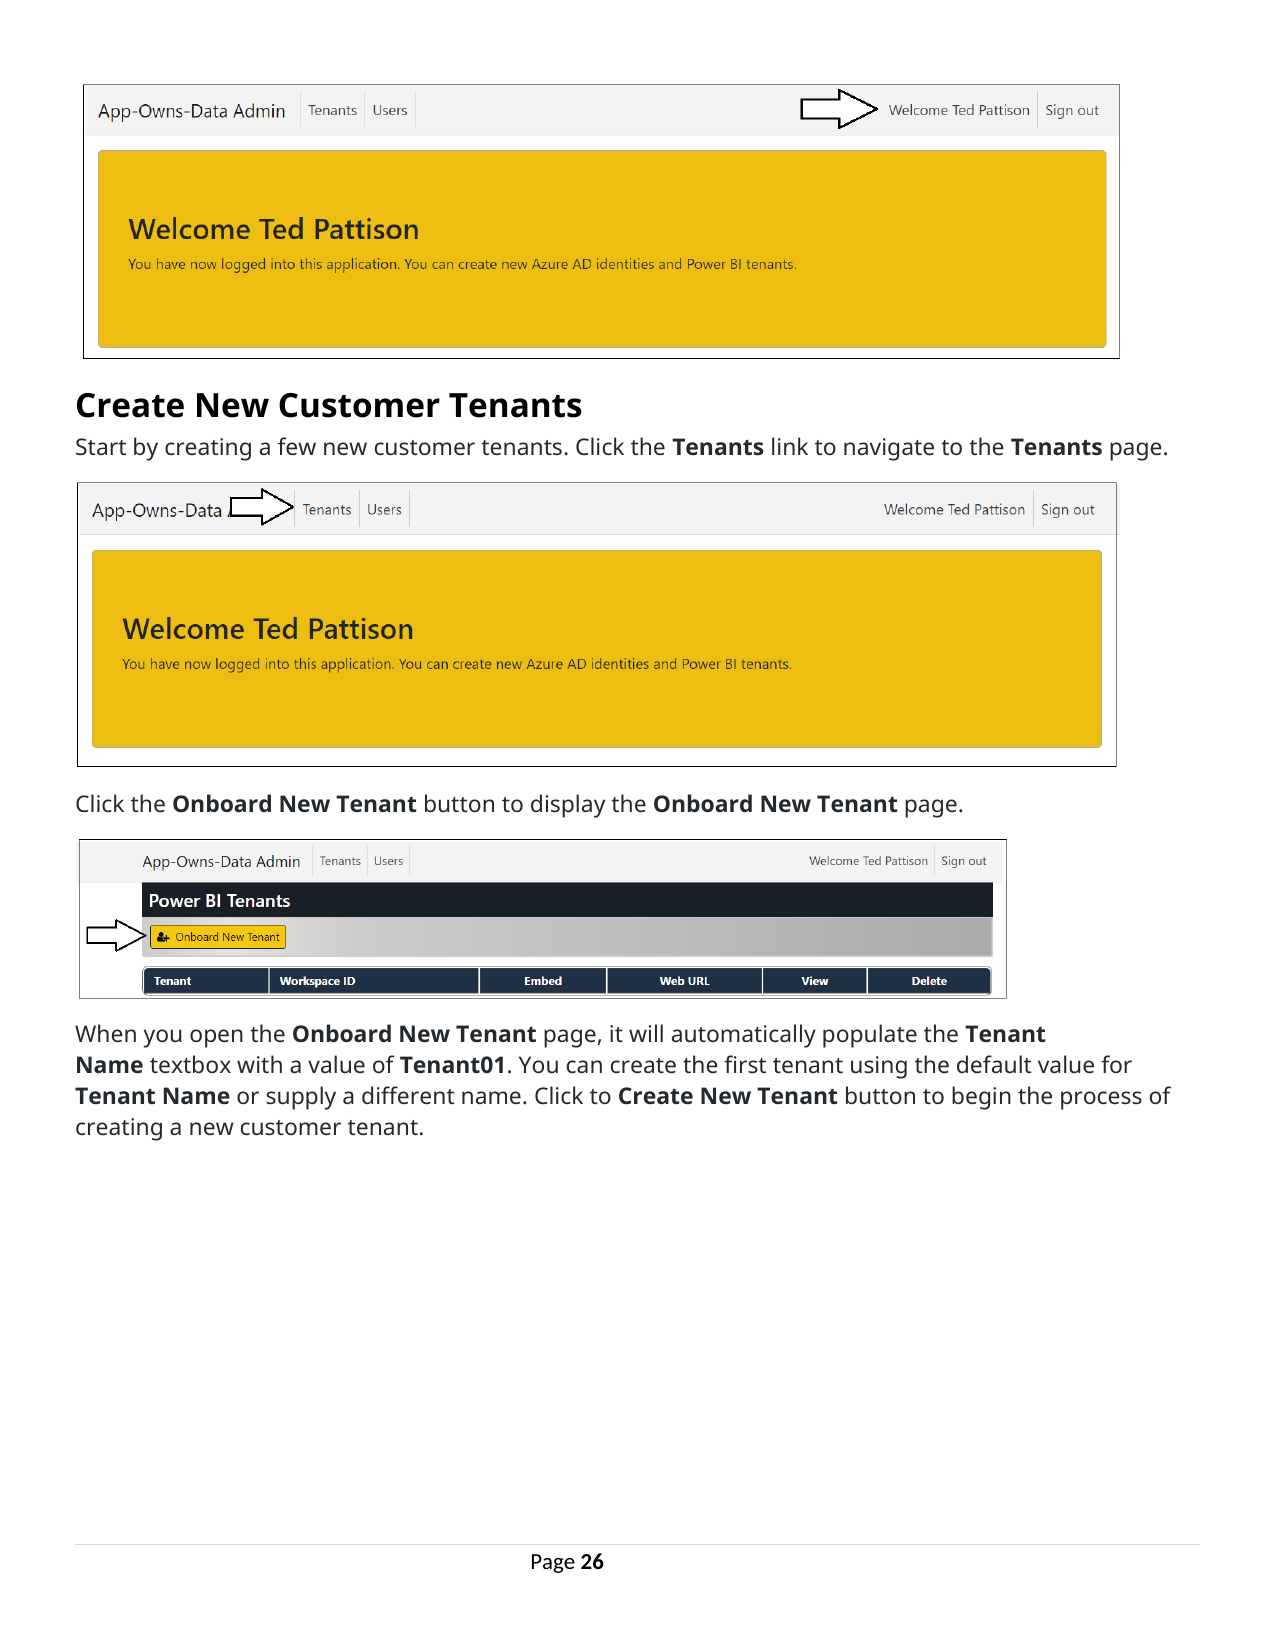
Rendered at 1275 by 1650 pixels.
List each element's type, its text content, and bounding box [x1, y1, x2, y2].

text Click the Onboard New Tenant button to display the Onboard New Tenant page. [75, 788, 1200, 819]
picture [75, 831, 1014, 1005]
picture [75, 75, 1130, 370]
text Start by creating a few new customer tenants. Click the Tenants link to navigate to the Tenants page. [75, 431, 1200, 462]
subtitle Create New Customer Tenants [75, 382, 1200, 428]
picture [75, 475, 1125, 776]
text When you open the Onboard New Tenant page, it will automatically populate the Tenant Name textbox with a value of Tenant01. You can create the first tenant using the default value for Tenant Name or supply a different name. Click to Create New Tenant button to begin the process of creating a new customer tenant. [75, 1017, 1200, 1142]
